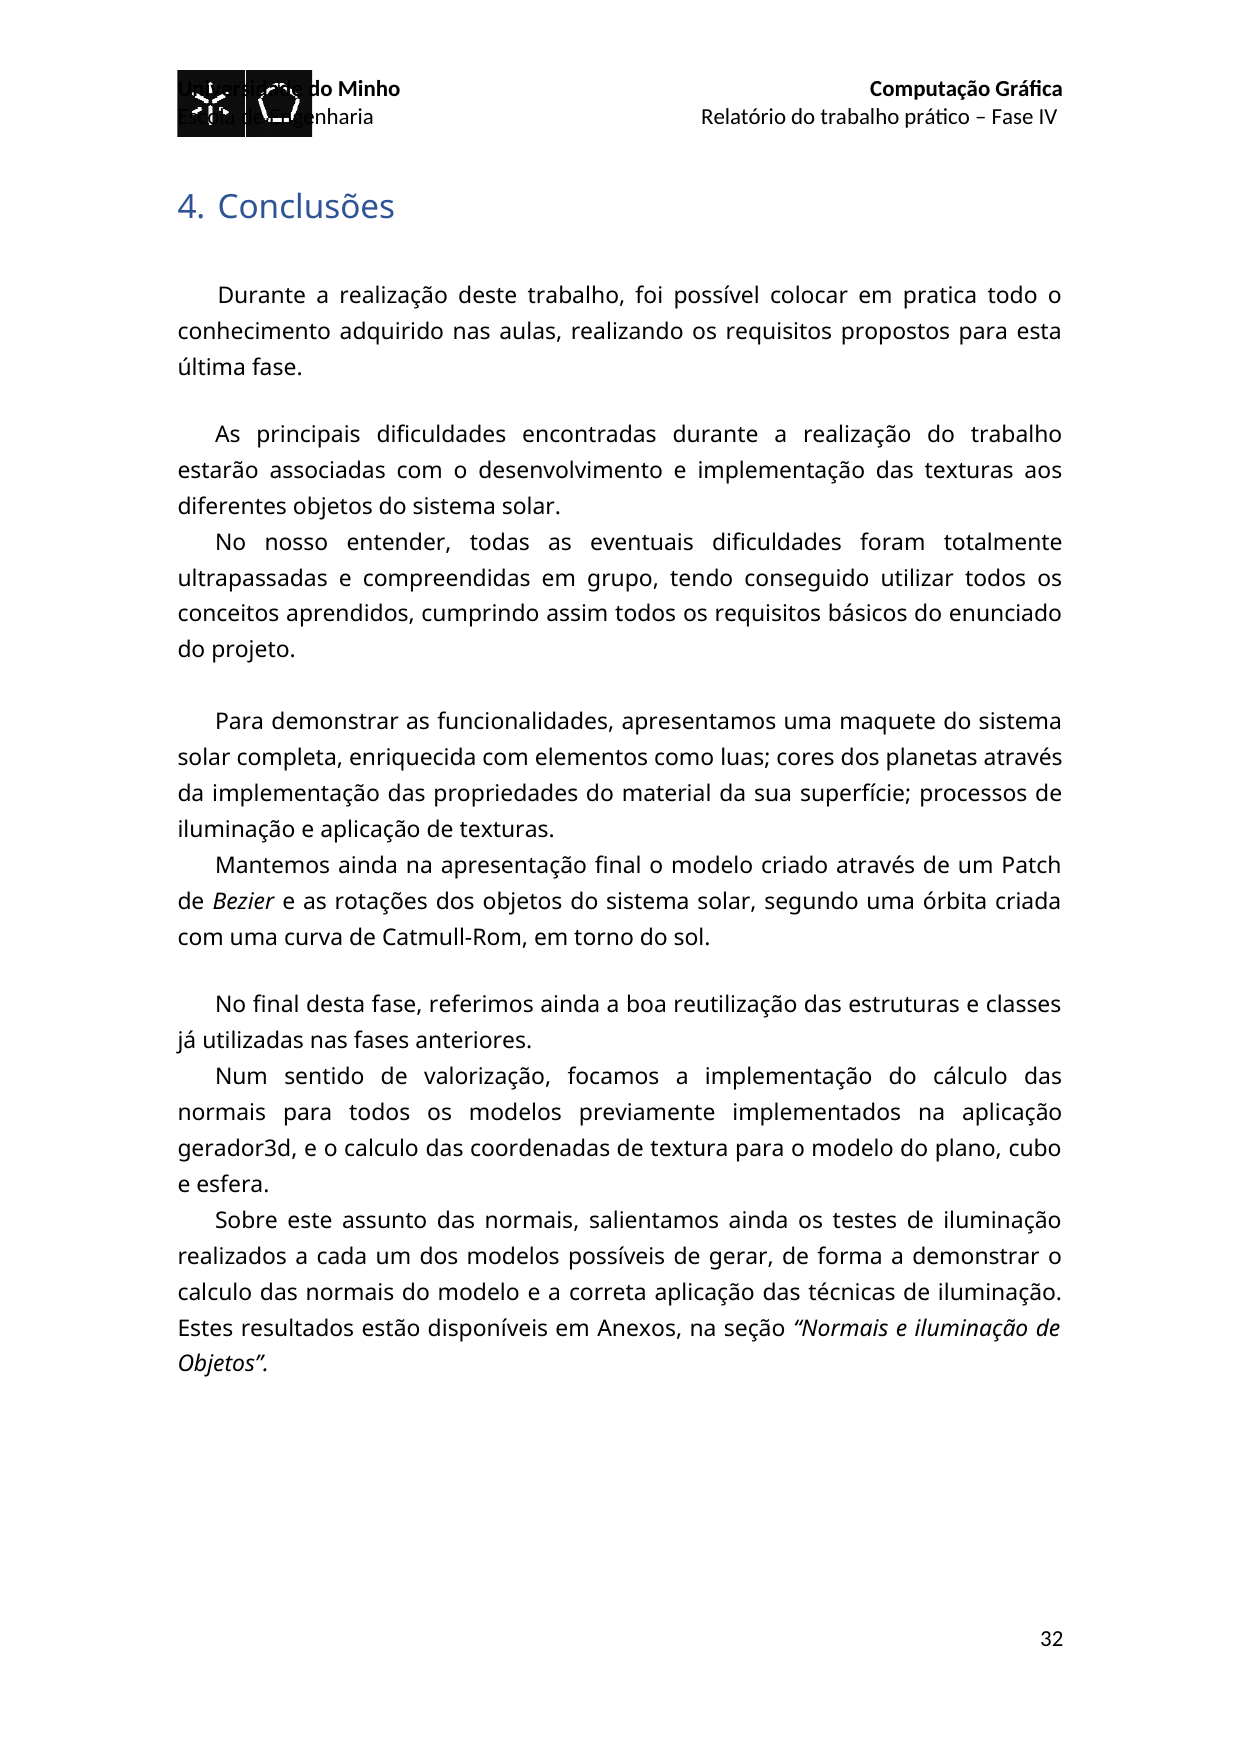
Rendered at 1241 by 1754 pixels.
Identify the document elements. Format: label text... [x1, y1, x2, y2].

text Mantemos ainda na apresentação final o modelo criado através de um Patch de Bezier e as rotações dos objetos do sistema solar, segundo uma órbita criada com uma curva de Catmull-Rom, em torno do sol. [177, 849, 1063, 952]
text No nosso entender, todas as eventuais dificuldades foram totalmente ultrapassadas e compreendidas em grupo, tendo conseguido utilizar todos os conceitos aprendidos, cumprindo assim todos os requisitos básicos do enunciado do projeto. [177, 526, 1063, 664]
text Num sentido de valorização, focamos a implementação do cálculo das normais para todos os modelos previamente implementados na aplicação gerador3d, e o calculo das coordenadas de textura para o modelo do plano, cubo e esfera. [177, 1060, 1063, 1199]
text Para demonstrar as funcionalidades, apresentamos uma maquete do sistema solar completa, enriquecida com elementos como luas; cores dos planetas através da implementação das propriedades do material da sua superfície; processos de iluminação e aplicação de texturas. [177, 705, 1063, 844]
text No final desta fase, referimos ainda a boa reutilização das estruturas e classes já utilizadas nas fases anteriores. [177, 988, 1063, 1055]
text As principais dificuldades encontradas durante a realização do trabalho estarão associadas com o desenvolvimento e implementação das texturas aos diferentes objetos do sistema solar. [177, 418, 1063, 521]
subtitle Conclusões [177, 183, 1063, 228]
text Sobre este assunto das normais, salientamos ainda os testes de iluminação realizados a cada um dos modelos possíveis de gerar, de forma a demonstrar o calculo das normais do modelo e a correta aplicação das técnicas de iluminação. Estes resultados estão disponíveis em Anexos, na seção “Normais e iluminação de Objetos”. [177, 1204, 1063, 1379]
picture [177, 70, 313, 138]
text Durante a realização deste trabalho, foi possível colocar em pratica todo o conhecimento adquirido nas aulas, realizando os requisitos propostos para esta última fase. [177, 279, 1063, 382]
